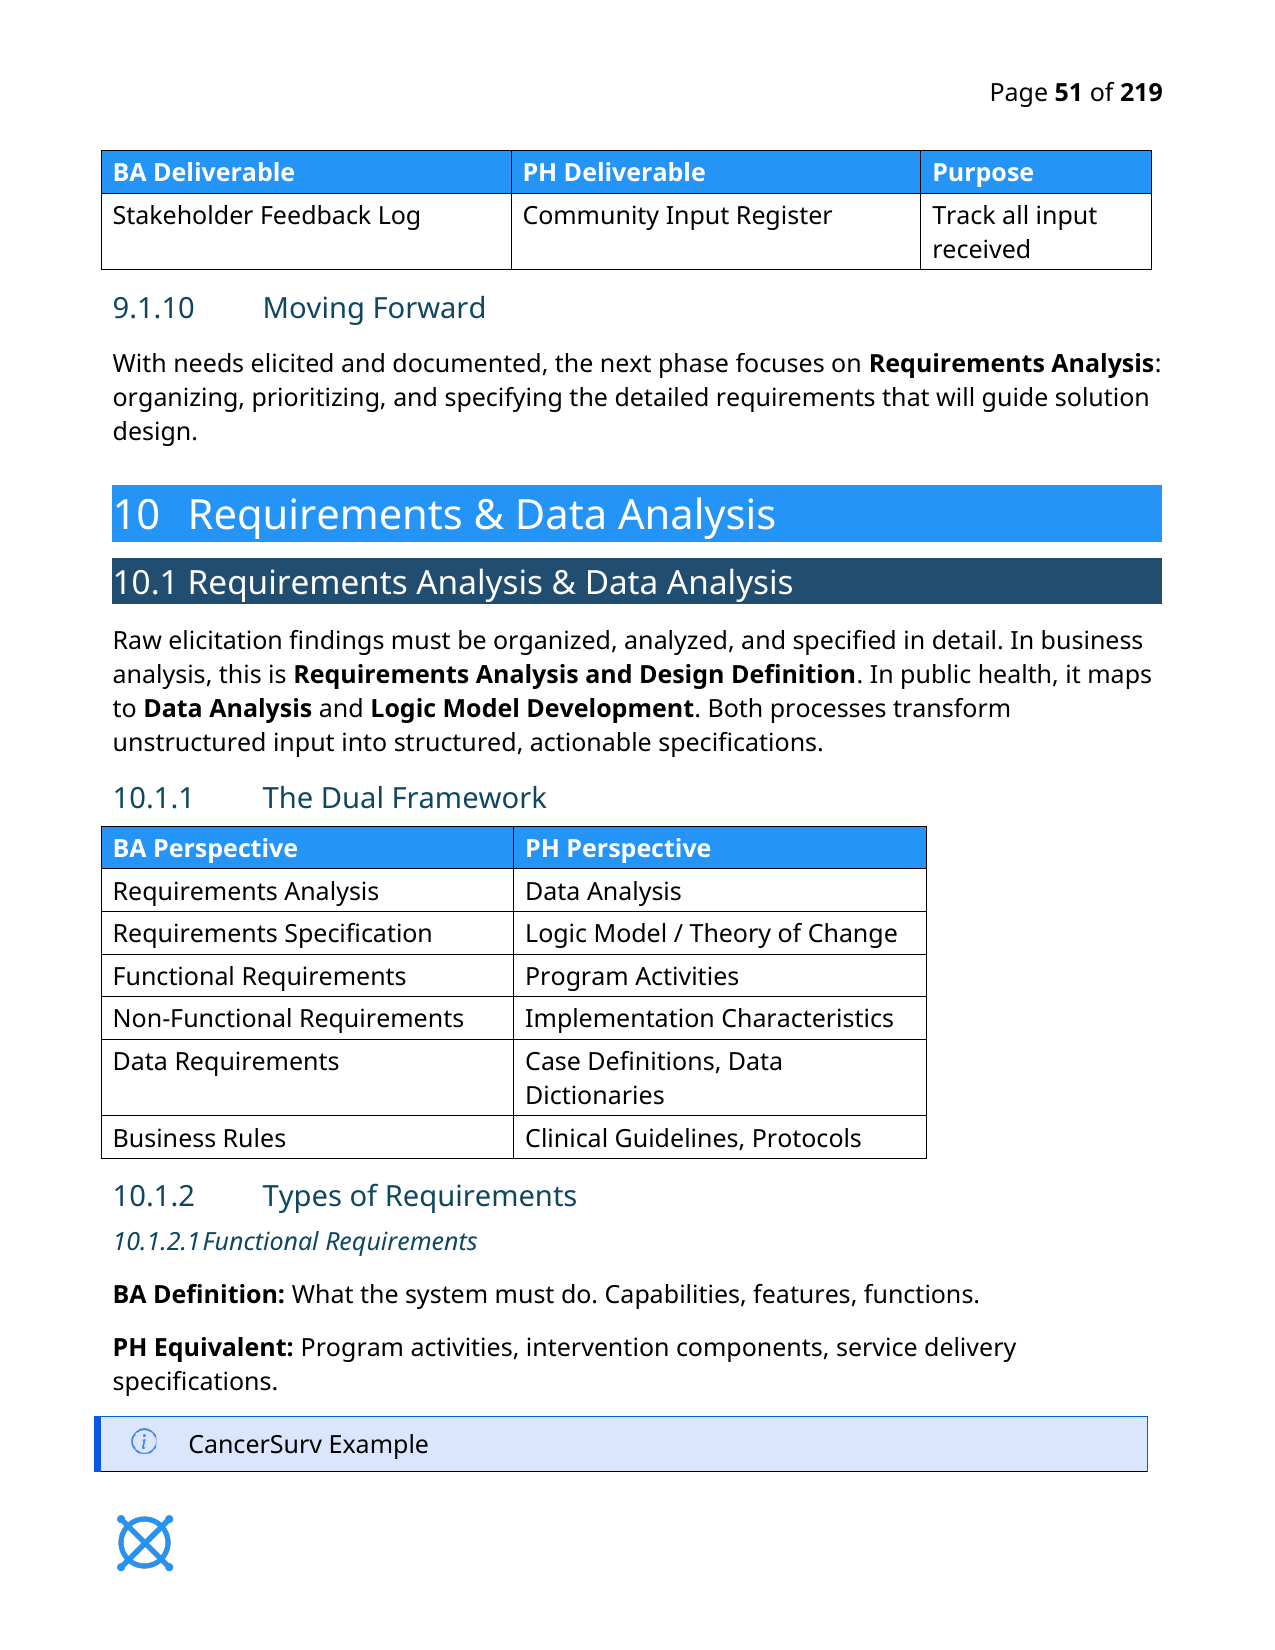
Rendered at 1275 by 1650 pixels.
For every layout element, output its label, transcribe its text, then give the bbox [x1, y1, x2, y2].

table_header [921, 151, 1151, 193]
subtitle The Dual Framework [112, 778, 1162, 817]
subtitle Functional Requirements [112, 1224, 1162, 1258]
text PH Equivalent: Program activities, intervention components, service delivery specifications. [112, 1329, 1162, 1397]
text With needs elicited and documented, the next phase focuses on Requirements Analysis: organizing, prioritizing, and specifying the detailed requirements that will guide solution design. [112, 345, 1162, 448]
text BA Definition: What the system must do. Capabilities, features, functions. [112, 1277, 1162, 1311]
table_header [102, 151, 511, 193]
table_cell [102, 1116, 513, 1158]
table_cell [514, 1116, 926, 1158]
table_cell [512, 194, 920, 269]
subtitle Types of Requirements [112, 1176, 1162, 1215]
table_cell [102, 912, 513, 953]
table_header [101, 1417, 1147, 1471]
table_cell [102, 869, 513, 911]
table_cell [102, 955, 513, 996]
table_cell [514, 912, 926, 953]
subtitle Requirements & Data Analysis [112, 485, 1162, 542]
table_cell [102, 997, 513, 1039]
subtitle Requirements Analysis & Data Analysis [112, 558, 1162, 604]
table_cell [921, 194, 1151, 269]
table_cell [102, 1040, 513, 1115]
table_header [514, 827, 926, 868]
subtitle Moving Forward [112, 287, 1162, 327]
picture [131, 1428, 157, 1454]
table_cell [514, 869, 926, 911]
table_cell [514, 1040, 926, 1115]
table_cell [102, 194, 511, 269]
text Raw elicitation findings must be organized, analyzed, and specified in detail. In business analysis, this is Requirements Analysis and Design Definition. In public health, it maps to Data Analysis and Logic Model Development. Both processes transform unstructured input into structured, actionable specifications. [112, 623, 1162, 759]
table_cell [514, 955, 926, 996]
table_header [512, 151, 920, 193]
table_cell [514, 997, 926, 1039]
picture [112, 1511, 177, 1575]
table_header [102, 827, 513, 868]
